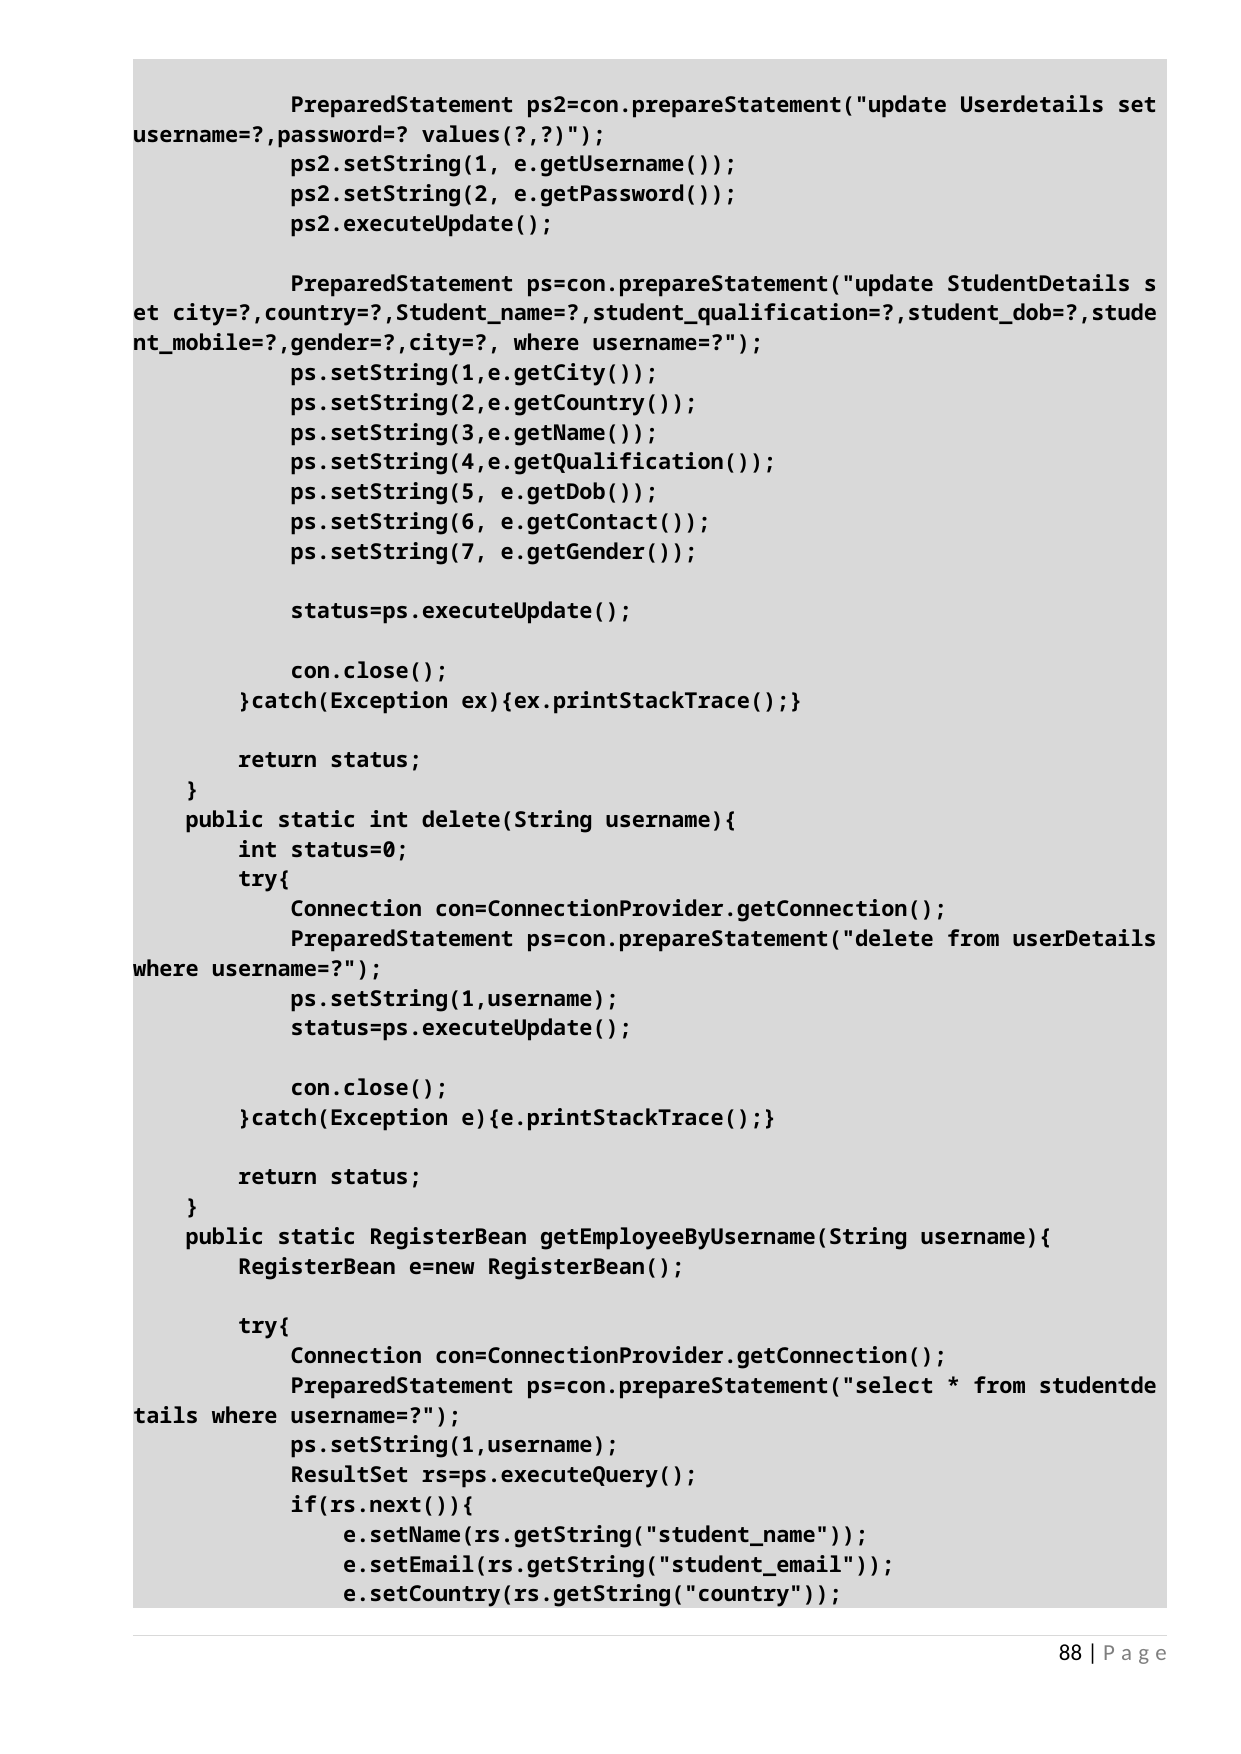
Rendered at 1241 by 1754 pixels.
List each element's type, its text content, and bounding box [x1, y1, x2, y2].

text return status; [133, 744, 1167, 774]
text PreparedStatement ps=con.prepareStatement("update StudentDetails set city=?,country=?,Student_name=?,student_qualification=?,student_dob=?,student_mobile=?,gender=?,city=?, where username=?"); [133, 268, 1167, 357]
text Connection con=ConnectionProvider.getConnection(); [133, 893, 1167, 923]
text PreparedStatement ps2=con.prepareStatement("update Userdetails set username=?,password=? values(?,?)"); [133, 89, 1167, 148]
text } [133, 1191, 1167, 1221]
text try{ [133, 1310, 1167, 1340]
text if(rs.next()){ [133, 1489, 1167, 1519]
text ps.setString(1,username); [133, 983, 1167, 1012]
text ps.setString(7, e.getGender()); [133, 536, 1167, 566]
text ps.setString(1,e.getCity()); [133, 357, 1167, 387]
text con.close(); [133, 1072, 1167, 1102]
text status=ps.executeUpdate(); [133, 595, 1167, 625]
text Connection con=ConnectionProvider.getConnection(); [133, 1340, 1167, 1370]
text ps2.setString(1, e.getUsername()); [133, 148, 1167, 178]
text public static int delete(String username){ [133, 804, 1167, 834]
text e.setName(rs.getString("student_name")); [133, 1519, 1167, 1549]
text ps.setString(6, e.getContact()); [133, 506, 1167, 536]
text con.close(); [133, 655, 1167, 685]
text status=ps.executeUpdate(); [133, 1012, 1167, 1042]
text public static RegisterBean getEmployeeByUsername(String username){ [133, 1221, 1167, 1251]
text ps2.setString(2, e.getPassword()); [133, 178, 1167, 208]
text PreparedStatement ps=con.prepareStatement("delete from userDetails where username=?"); [133, 923, 1167, 983]
text ps.setString(5, e.getDob()); [133, 476, 1167, 506]
text }catch(Exception ex){ex.printStackTrace();} [133, 685, 1167, 714]
text e.setCountry(rs.getString("country")); [133, 1578, 1167, 1608]
text }catch(Exception e){e.printStackTrace();} [133, 1102, 1167, 1132]
text RegisterBean e=new RegisterBean(); [133, 1251, 1167, 1281]
text e.setEmail(rs.getString("student_email")); [133, 1549, 1167, 1578]
text try{ [133, 863, 1167, 893]
text ps2.executeUpdate(); [133, 208, 1167, 238]
text PreparedStatement ps=con.prepareStatement("select * from studentdetails where username=?"); [133, 1370, 1167, 1429]
text ps.setString(2,e.getCountry()); [133, 387, 1167, 417]
text ps.setString(3,e.getName()); [133, 417, 1167, 446]
text ResultSet rs=ps.executeQuery(); [133, 1459, 1167, 1489]
text ps.setString(1,username); [133, 1429, 1167, 1459]
text } [133, 774, 1167, 804]
text ps.setString(4,e.getQualification()); [133, 446, 1167, 476]
text int status=0; [133, 834, 1167, 863]
text return status; [133, 1161, 1167, 1191]
